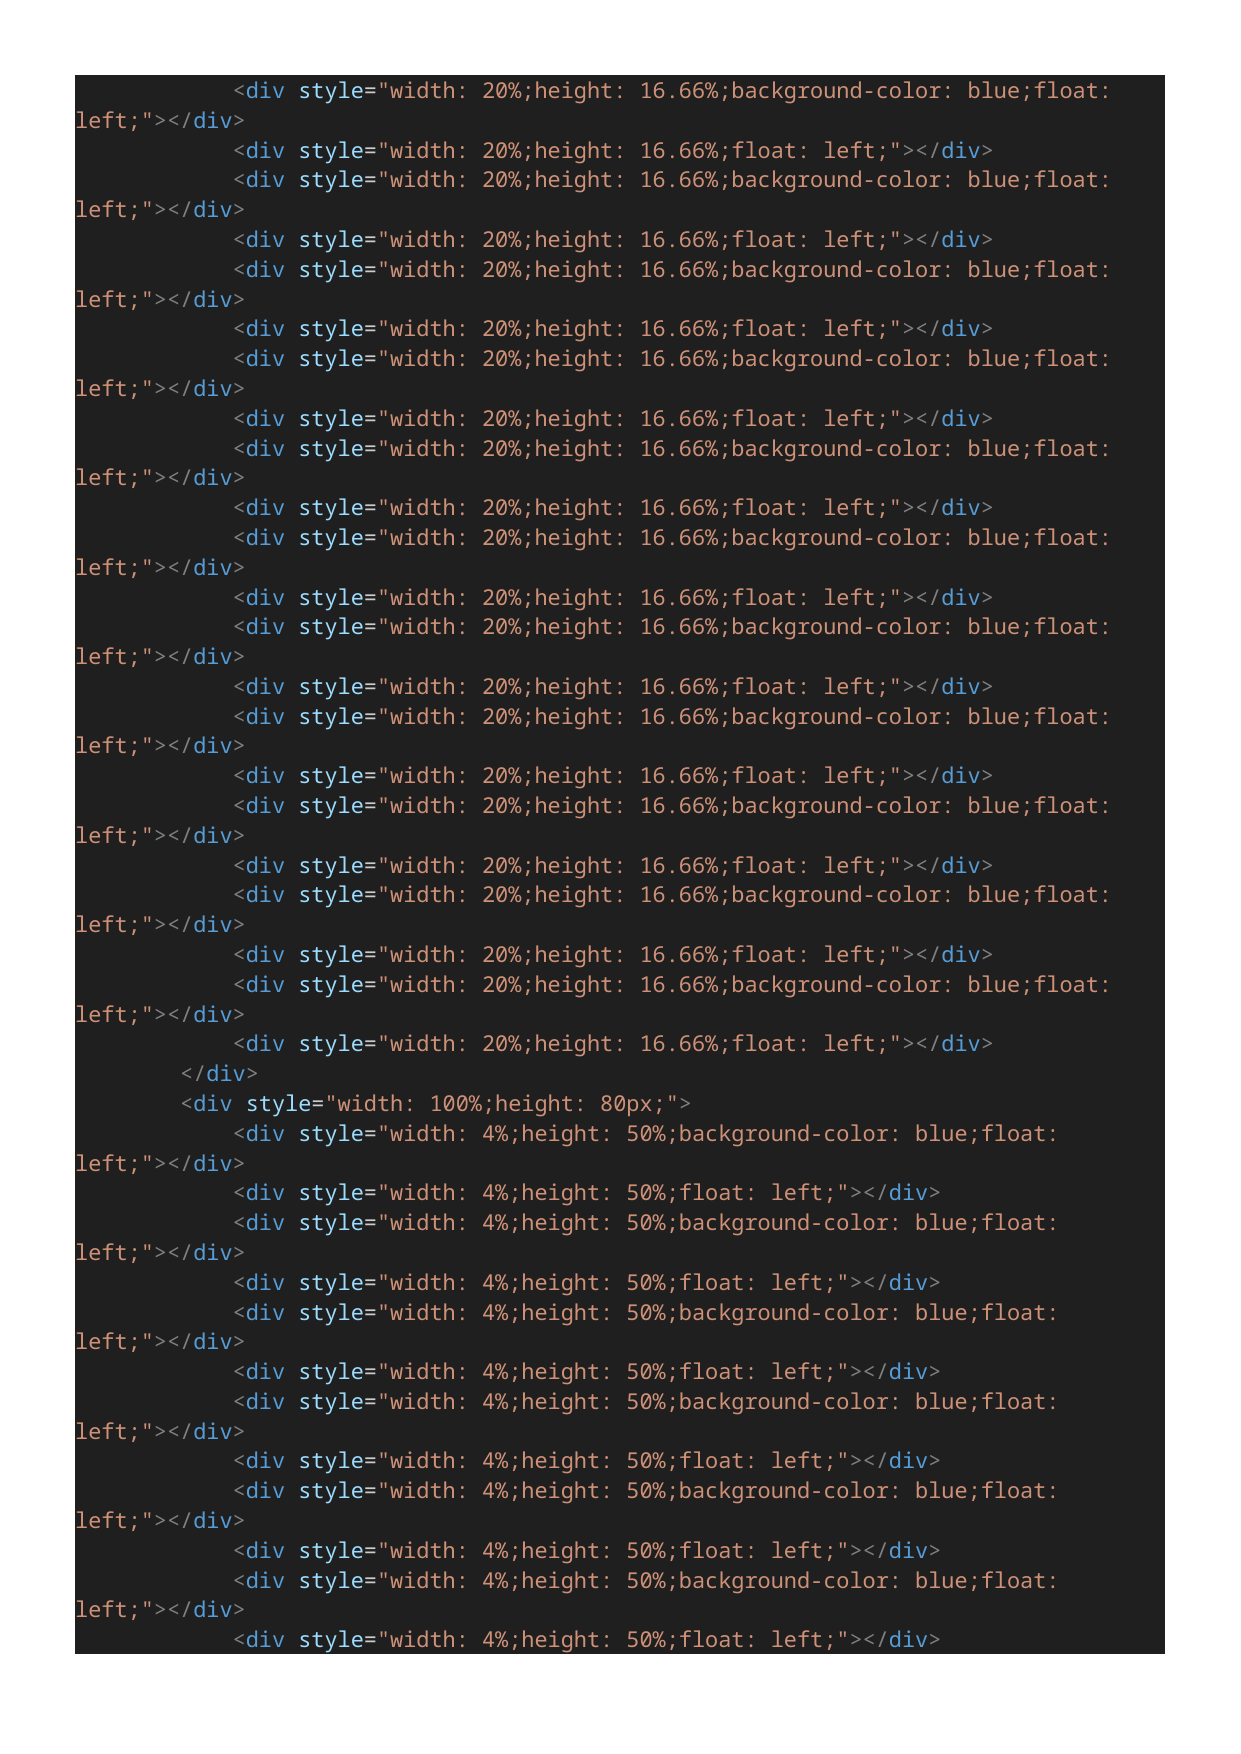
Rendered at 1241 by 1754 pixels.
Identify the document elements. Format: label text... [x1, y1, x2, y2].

text <div style="width: 20%;height: 16.66%;float: left;"></div> [75, 760, 1165, 790]
text <div style="width: 20%;height: 16.66%;background-color: blue;float: left;"></div> [75, 969, 1165, 1028]
text <div style="width: 4%;height: 50%;float: left;"></div> [75, 1445, 1165, 1475]
text <div style="width: 100%;height: 80px;"> [75, 1088, 1165, 1118]
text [75, 134, 1165, 164]
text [75, 1535, 1165, 1564]
text <div style="width: 4%;height: 50%;background-color: blue;float: left;"></div> [75, 1118, 1165, 1177]
text <div style="width: 20%;height: 16.66%;float: left;"></div> [75, 671, 1165, 701]
text <div style="width: 20%;height: 16.66%;float: left;"></div> [75, 492, 1165, 522]
text <div style="width: 20%;height: 16.66%;float: left;"></div> [75, 313, 1165, 343]
text <div style="width: 20%;height: 16.66%;background-color: blue;float: left;"></div> [75, 790, 1165, 849]
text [75, 1475, 1165, 1535]
text <div style="width: 4%;height: 50%;background-color: blue;float: left;"></div> [75, 1296, 1165, 1356]
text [75, 224, 1165, 254]
text <div style="width: 4%;height: 50%;background-color: blue;float: left;"></div> [75, 1207, 1165, 1267]
text <div style="width: 4%;height: 50%;float: left;"></div> [75, 1267, 1165, 1296]
text <div style="width: 20%;height: 16.66%;background-color: blue;float: left;"></div> [75, 254, 1165, 313]
text <div style="width: 4%;height: 50%;float: left;"></div> [75, 1356, 1165, 1386]
text <div style="width: 20%;height: 16.66%;background-color: blue;float: left;"></div> [75, 879, 1165, 939]
text <div style="width: 4%;height: 50%;background-color: blue;float: left;"></div> [75, 1386, 1165, 1445]
text </div> [75, 1058, 1165, 1088]
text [75, 164, 1165, 224]
text <div style="width: 4%;height: 50%;float: left;"></div> [75, 1177, 1165, 1207]
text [75, 1624, 1165, 1654]
text <div style="width: 20%;height: 16.66%;float: left;"></div> [75, 939, 1165, 969]
text <div style="width: 20%;height: 16.66%;float: left;"></div> [75, 403, 1165, 432]
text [75, 75, 1165, 134]
text <div style="width: 20%;height: 16.66%;background-color: blue;float: left;"></div> [75, 611, 1165, 671]
text <div style="width: 20%;height: 16.66%;background-color: blue;float: left;"></div> [75, 432, 1165, 492]
text <div style="width: 20%;height: 16.66%;float: left;"></div> [75, 581, 1165, 611]
text <div style="width: 20%;height: 16.66%;background-color: blue;float: left;"></div> [75, 701, 1165, 760]
text <div style="width: 20%;height: 16.66%;float: left;"></div> [75, 1028, 1165, 1058]
text <div style="width: 20%;height: 16.66%;background-color: blue;float: left;"></div> [75, 522, 1165, 581]
text <div style="width: 20%;height: 16.66%;background-color: blue;float: left;"></div> [75, 343, 1165, 403]
text <div style="width: 20%;height: 16.66%;float: left;"></div> [75, 849, 1165, 879]
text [75, 1564, 1165, 1624]
